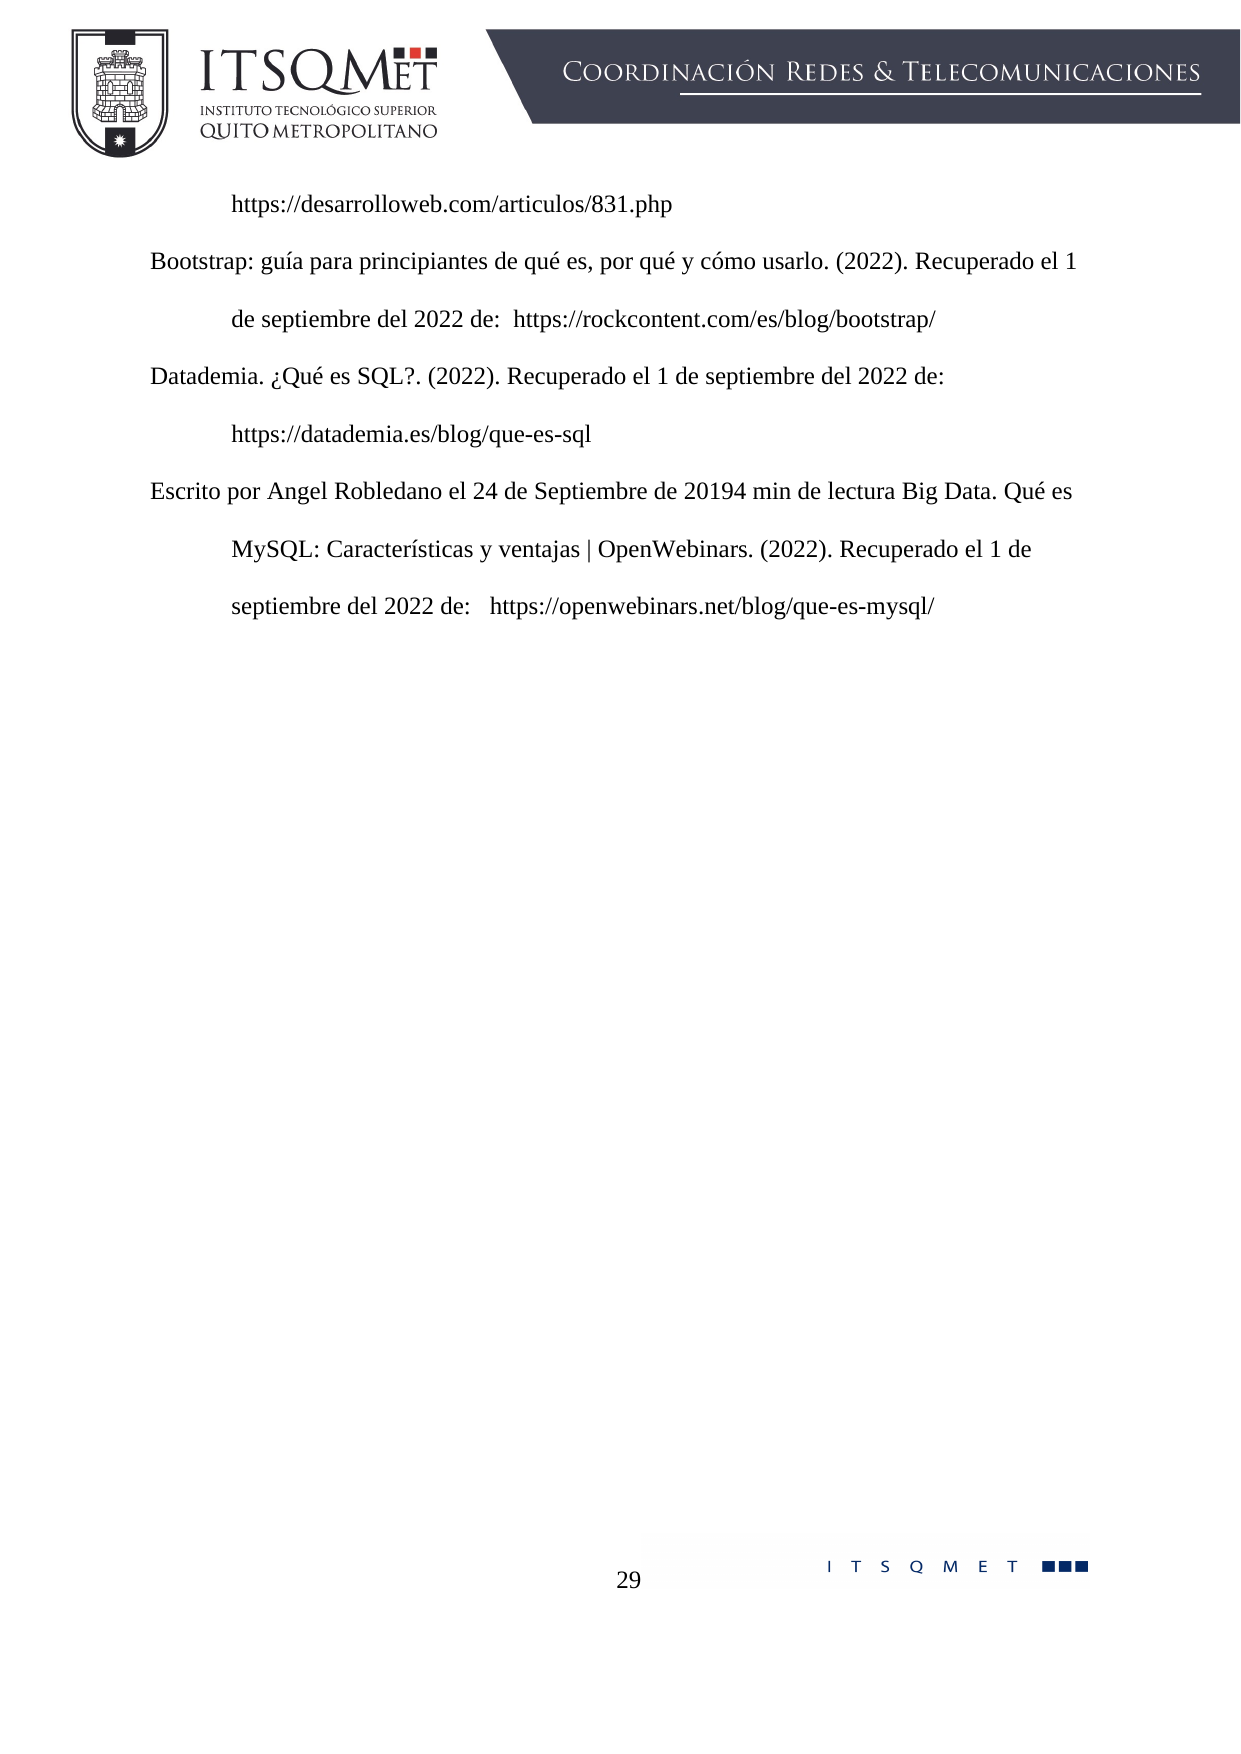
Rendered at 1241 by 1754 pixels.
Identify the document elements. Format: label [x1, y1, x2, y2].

picture [0, 0, 1241, 179]
picture [641, 1533, 1091, 1589]
